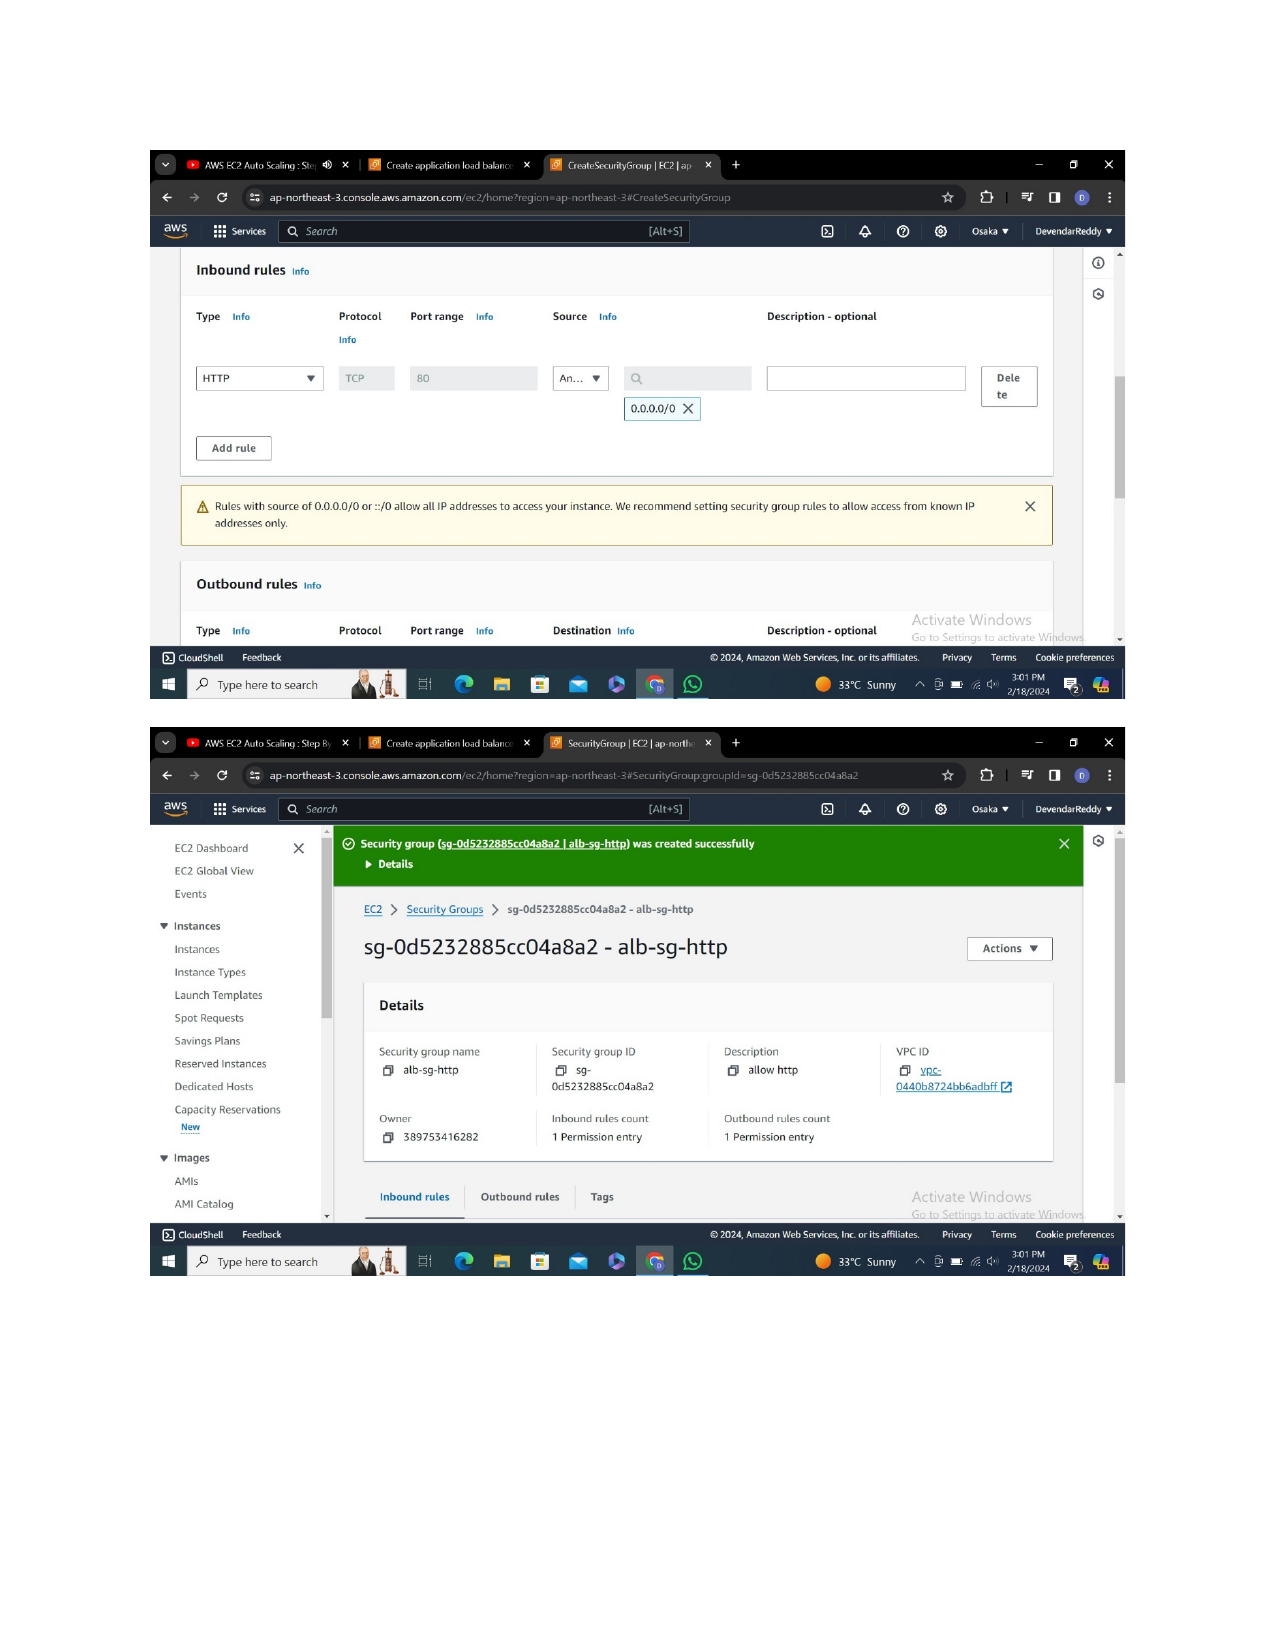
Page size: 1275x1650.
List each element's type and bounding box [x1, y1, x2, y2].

picture [150, 150, 1125, 699]
picture [150, 727, 1125, 1276]
